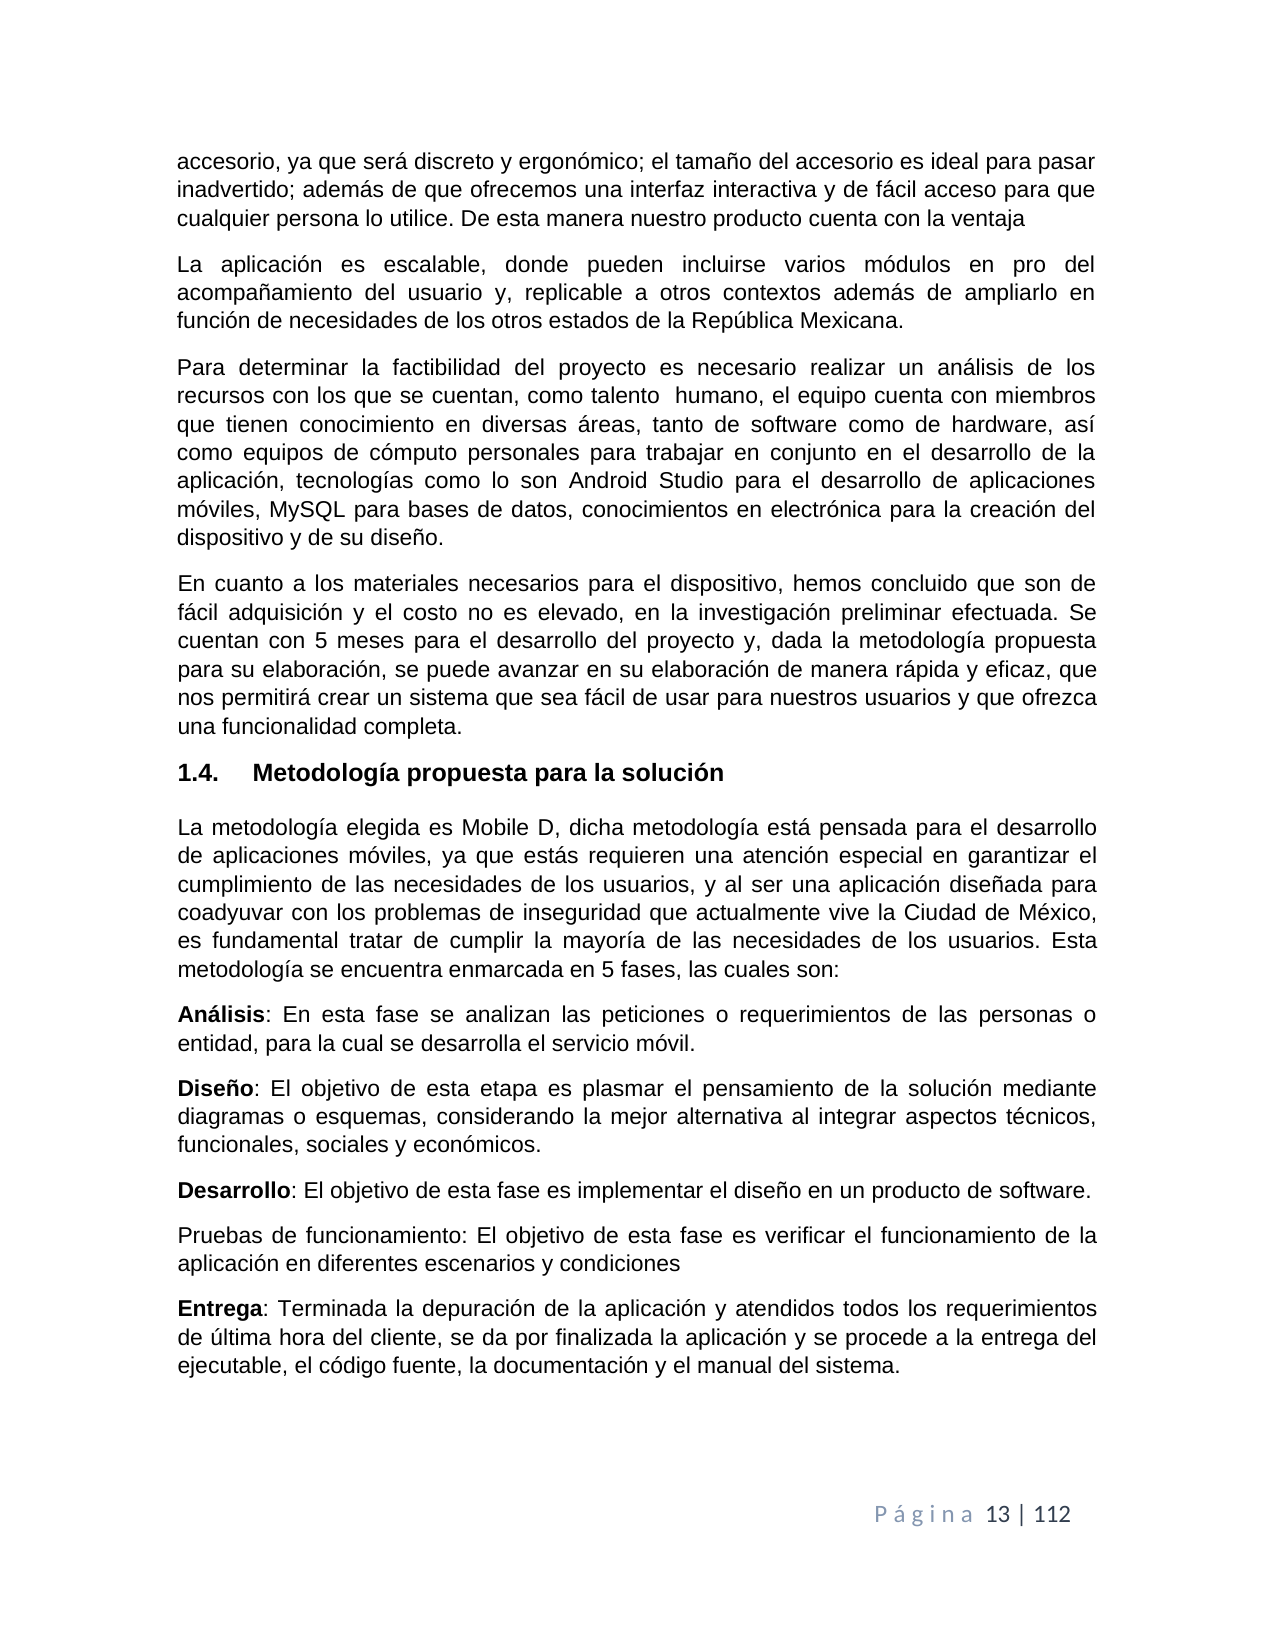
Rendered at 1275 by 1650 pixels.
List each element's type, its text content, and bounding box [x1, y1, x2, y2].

text Desarrollo: El objetivo de esta fase es implementar el diseño en un producto de software. [177, 1177, 1098, 1203]
text Para determinar la factibilidad del proyecto es necesario realizar un análisis de los recursos con los que se cuentan, como talento humano, el equipo cuenta con miembros que tienen conocimiento en diversas áreas, tanto de software como de hardware, así como equipos de cómputo personales para trabajar en conjunto en el desarrollo de la aplicación, tecnologías como lo son Android Studio para el desarrollo de aplicaciones móviles, MySQL para bases de datos, conocimientos en electrónica para la creación del dispositivo y de su diseño. [177, 354, 1096, 551]
text Entrega: Terminada la depuración de la aplicación y atendidos todos los requerimientos de última hora del cliente, se da por finalizada la aplicación y se procede a la entrega del ejecutable, el código fuente, la documentación y el manual del sistema. [177, 1295, 1098, 1378]
text La aplicación es escalable, donde pueden incluirse varios módulos en pro del acompañamiento del usuario y, replicable a otros contextos además de ampliarlo en función de necesidades de los otros estados de la República Mexicana. [177, 251, 1096, 334]
text Pruebas de funcionamiento: El objetivo de esta fase es verificar el funcionamiento de la aplicación en diferentes escenarios y condiciones [177, 1222, 1098, 1276]
text En cuanto a los materiales necesarios para el dispositivo, hemos concluido que son de fácil adquisición y el costo no es elevado, en la investigación preliminar efectuada. Se cuentan con 5 meses para el desarrollo del proyecto y, dada la metodología propuesta para su elaboración, se puede avanzar en su elaboración de manera rápida y eficaz, que nos permitirá crear un sistema que sea fácil de usar para nuestros usuarios y que ofrezca una funcionalidad completa. [177, 570, 1098, 739]
text La metodología elegida es Mobile D, dicha metodología está pensada para el desarrollo de aplicaciones móviles, ya que estás requieren una atención especial en garantizar el cumplimiento de las necesidades de los usuarios, y al ser una aplicación diseñada para coadyuvar con los problemas de inseguridad que actualmente vive la Ciudad de México, es fundamental tratar de cumplir la mayoría de las necesidades de los usuarios. Esta metodología se encuentra enmarcada en 5 fases, las cuales son: [177, 814, 1098, 982]
subtitle Metodología propuesta para la solución [177, 758, 1098, 786]
text Diseño: El objetivo de esta etapa es plasmar el pensamiento de la solución mediante diagramas o esquemas, considerando la mejor alternativa al integrar aspectos técnicos, funcionales, sociales y económicos. [177, 1074, 1098, 1158]
text Análisis: En esta fase se analizan las peticiones o requerimientos de las personas o entidad, para la cual se desarrolla el servicio móvil. [177, 1001, 1098, 1056]
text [177, 148, 1096, 231]
